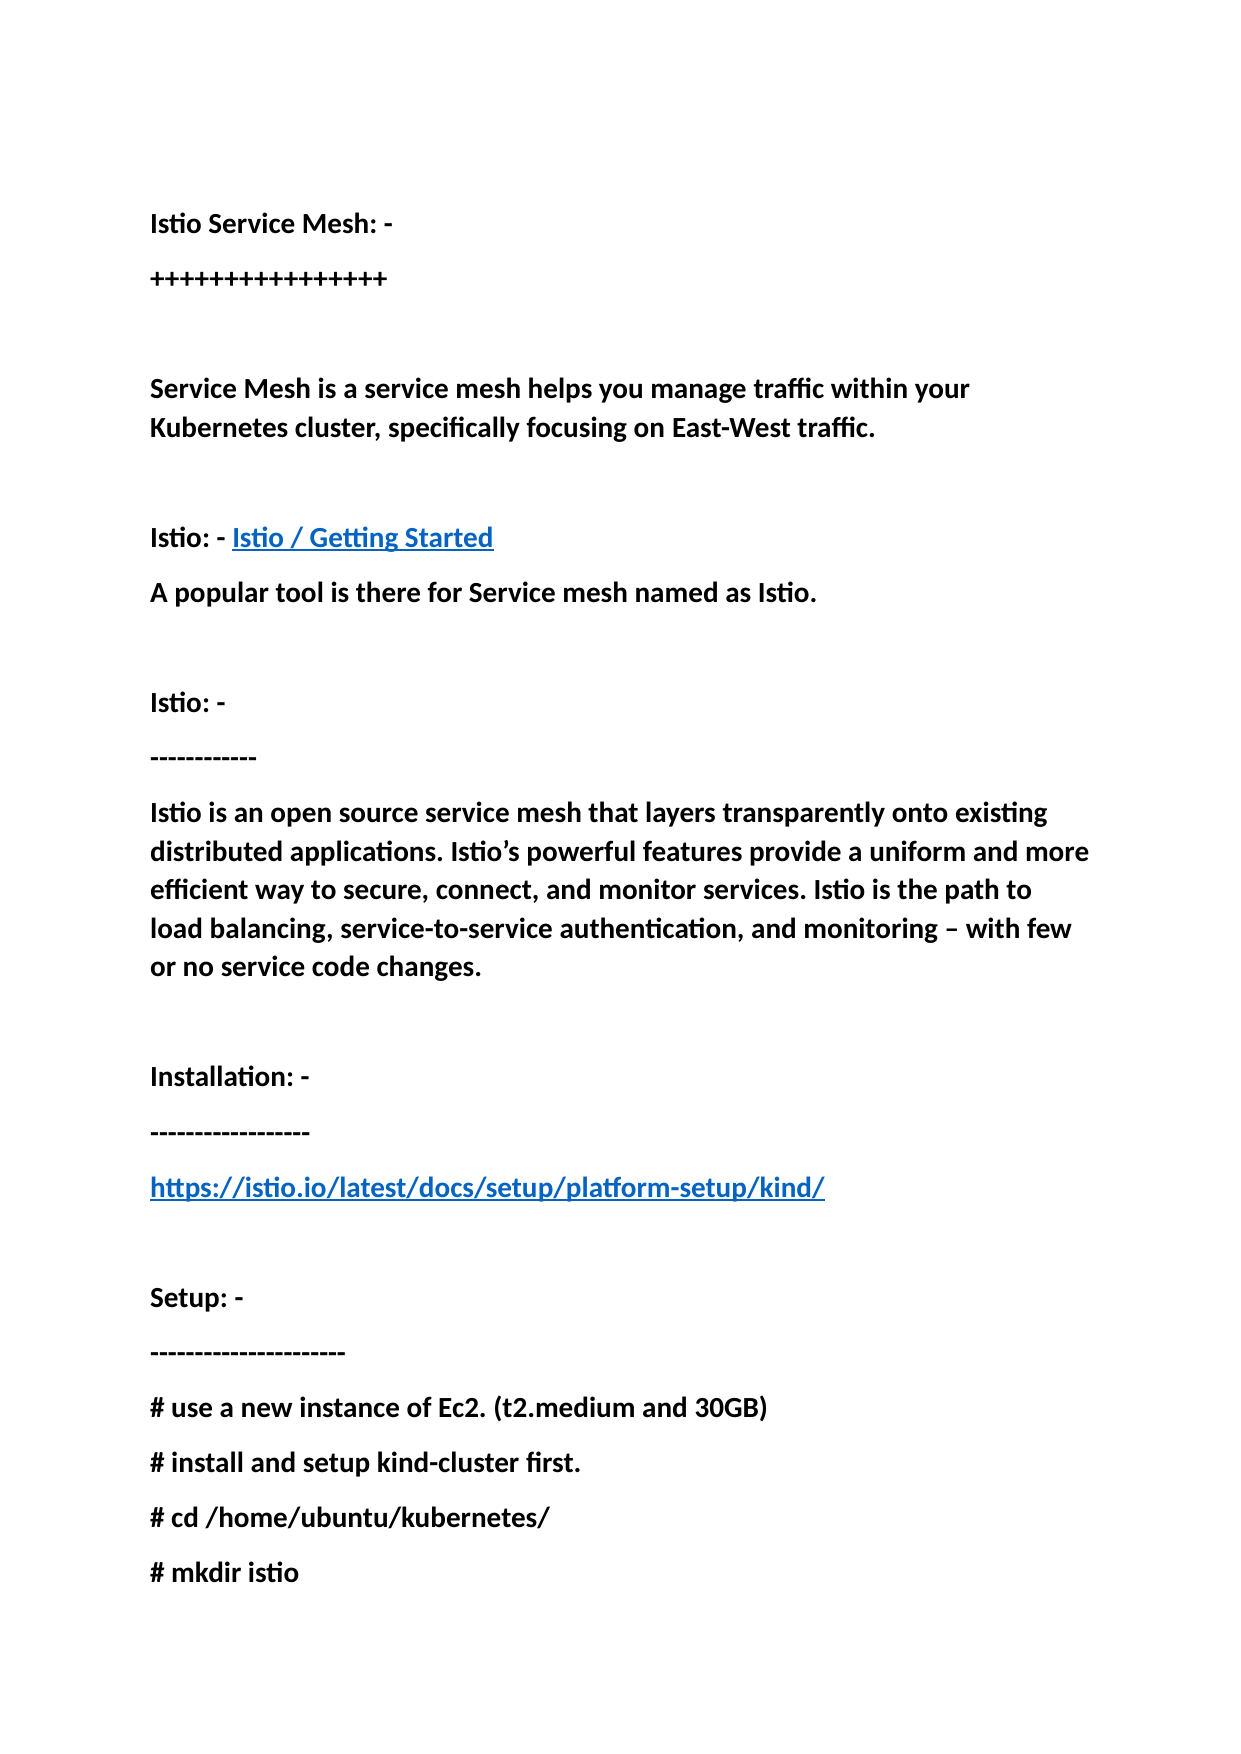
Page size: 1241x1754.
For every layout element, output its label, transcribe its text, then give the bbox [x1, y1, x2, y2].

text Service Mesh is a service mesh helps you manage traffic within your Kubernetes cluster, specifically focusing on East-West traffic. [150, 370, 1090, 444]
text Setup: - [150, 1279, 1090, 1314]
text # cd /home/ubuntu/kubernetes/ [150, 1499, 1090, 1535]
text Istio is an open source service mesh that layers transparently onto existing distributed applications. Istio’s powerful features provide a uniform and more efficient way to secure, connect, and monitor services. Istio is the path to load balancing, service-to-service authentication, and monitoring – with few or no service code changes. [150, 794, 1090, 984]
text ++++++++++++++++ [150, 260, 1090, 296]
text https://istio.io/latest/docs/setup/platform-setup/kind/ [150, 1169, 1090, 1204]
text # use a new instance of Ec2. (t2.medium and 30GB) [150, 1389, 1090, 1425]
text # install and setup kind-cluster first. [150, 1444, 1090, 1480]
text Istio: - Istio / Getting Started [150, 519, 1090, 555]
text Istio: - [150, 684, 1090, 720]
text Installation: - [150, 1058, 1090, 1094]
text ------------ [150, 739, 1090, 775]
text A popular tool is there for Service mesh named as Istio. [150, 574, 1090, 610]
text ---------------------- [150, 1334, 1090, 1370]
text Istio Service Mesh: - [150, 205, 1090, 241]
text ------------------ [150, 1114, 1090, 1149]
text # mkdir istio [150, 1554, 1090, 1590]
